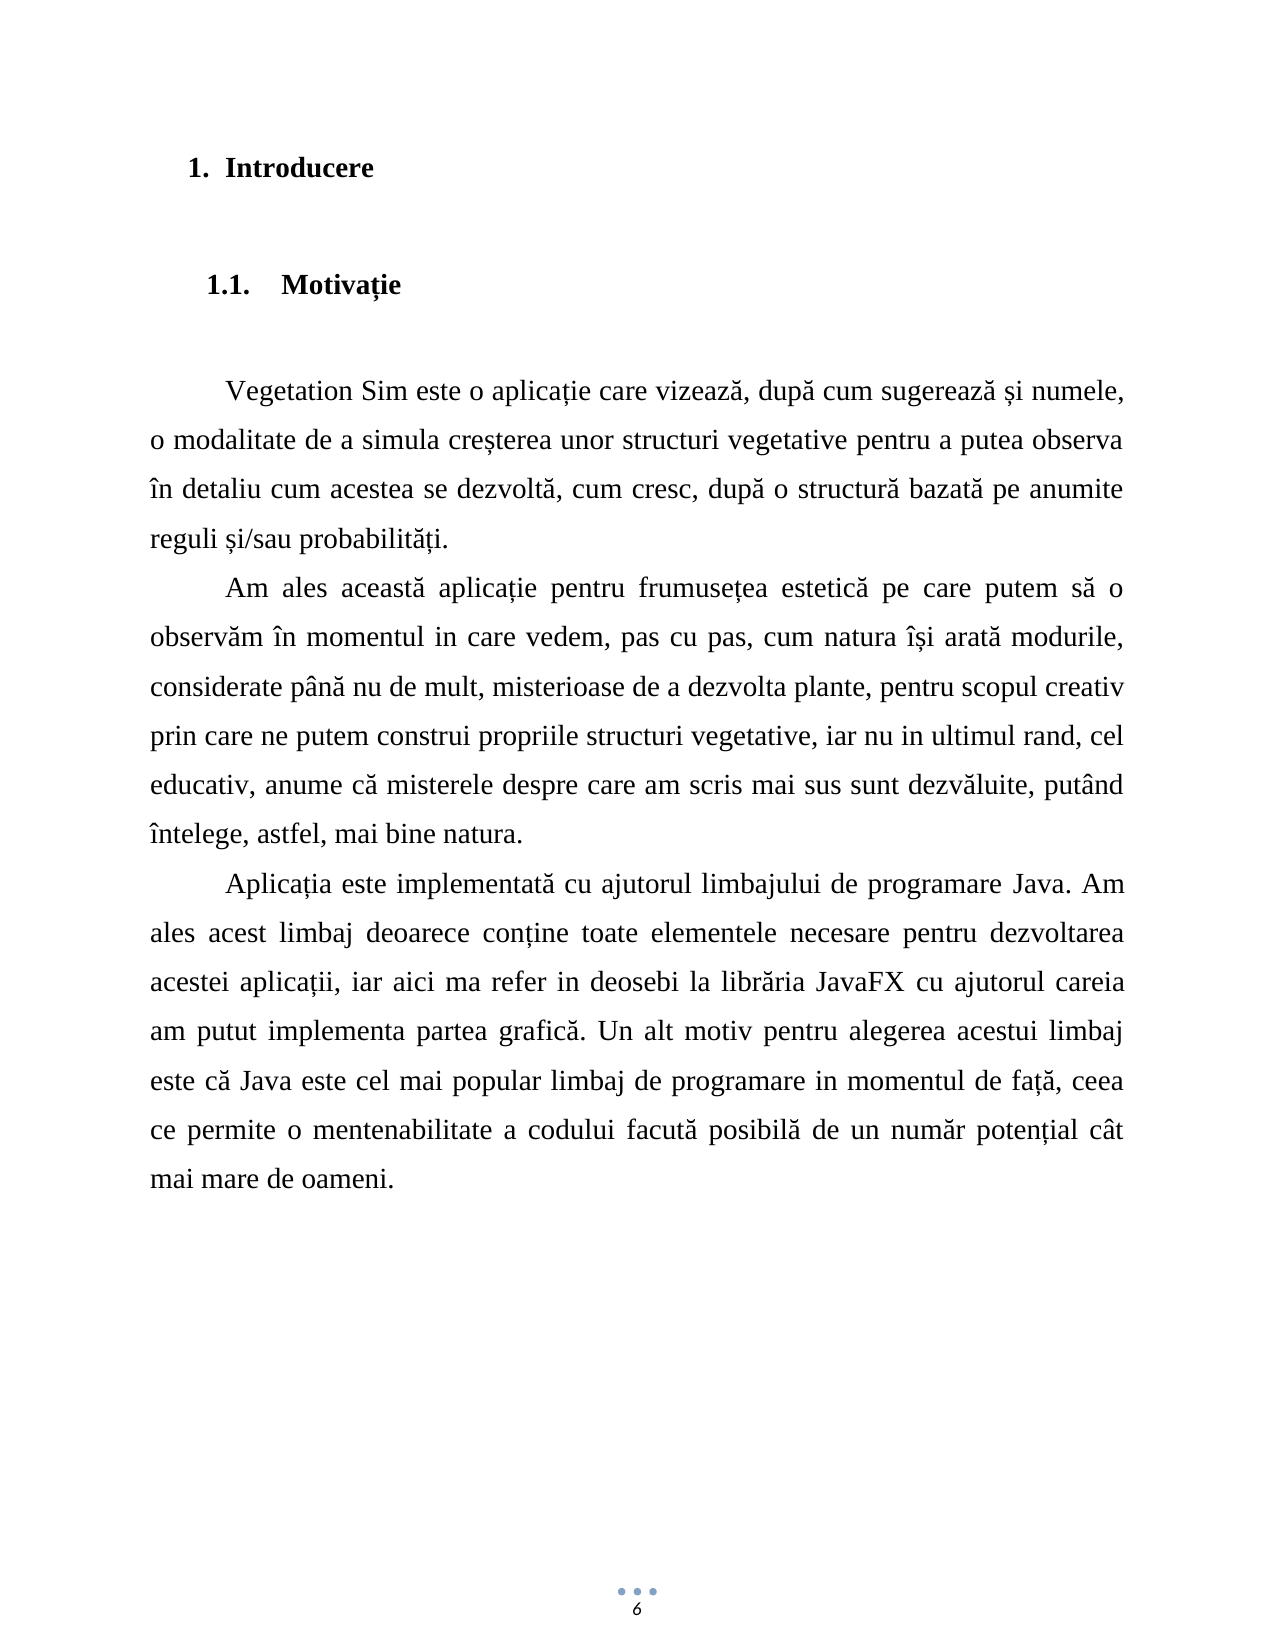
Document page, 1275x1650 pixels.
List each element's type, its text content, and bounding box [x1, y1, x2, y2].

text Am ales această aplicație pentru frumusețea estetică pe care putem să o observăm în momentul in care vedem, pas cu pas, cum natura își arată modurile, considerate până nu de mult, misterioase de a dezvolta plante, pentru scopul creativ prin care ne putem construi propriile structuri vegetative, iar nu in ultimul rand, cel educativ, anume că misterele despre care am scris mai sus sunt dezvăluite, putând întelege, astfel, mai bine natura. [150, 570, 1125, 850]
text Vegetation Sim este o aplicație care vizează, după cum sugerează și numele, o modalitate de a simula creșterea unor structuri vegetative pentru a putea observa în detaliu cum acestea se dezvoltă, cum cresc, după o structură bazată pe anumite reguli și/sau probabilități. [150, 373, 1125, 554]
list Motivație [206, 267, 1125, 301]
list Introducere [187, 150, 1125, 183]
text Aplicația este implementată cu ajutorul limbajului de programare Java. Am ales acest limbaj deoarece conține toate elementele necesare pentru dezvoltarea acestei aplicații, iar aici ma refer in deosebi la librăria JavaFX cu ajutorul careia am putut implementa partea grafică. Un alt motiv pentru alegerea acestui limbaj este că Java este cel mai popular limbaj de programare in momentul de față, ceea ce permite o mentenabilitate a codului facută posibilă de un număr potențial cât mai mare de oameni. [150, 866, 1125, 1195]
